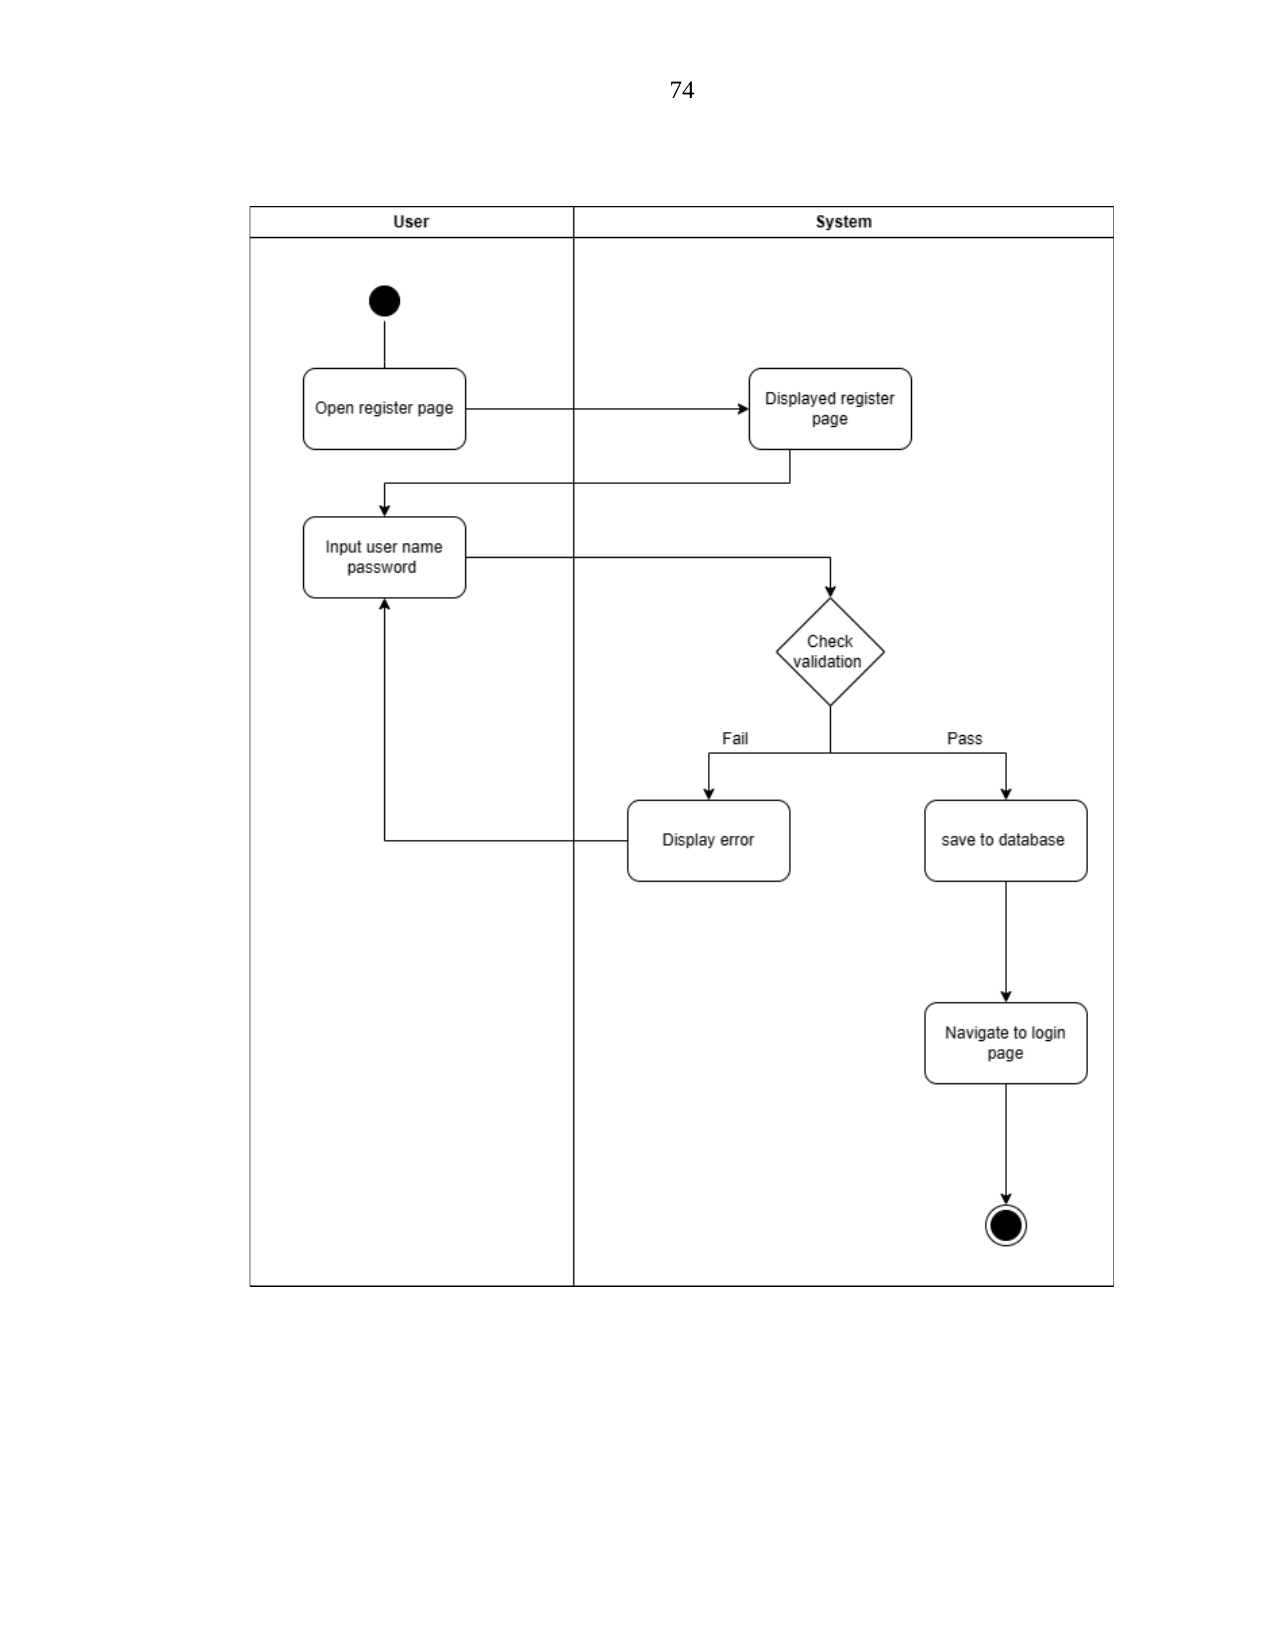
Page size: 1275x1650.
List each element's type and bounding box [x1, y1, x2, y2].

picture [249, 206, 1114, 1287]
